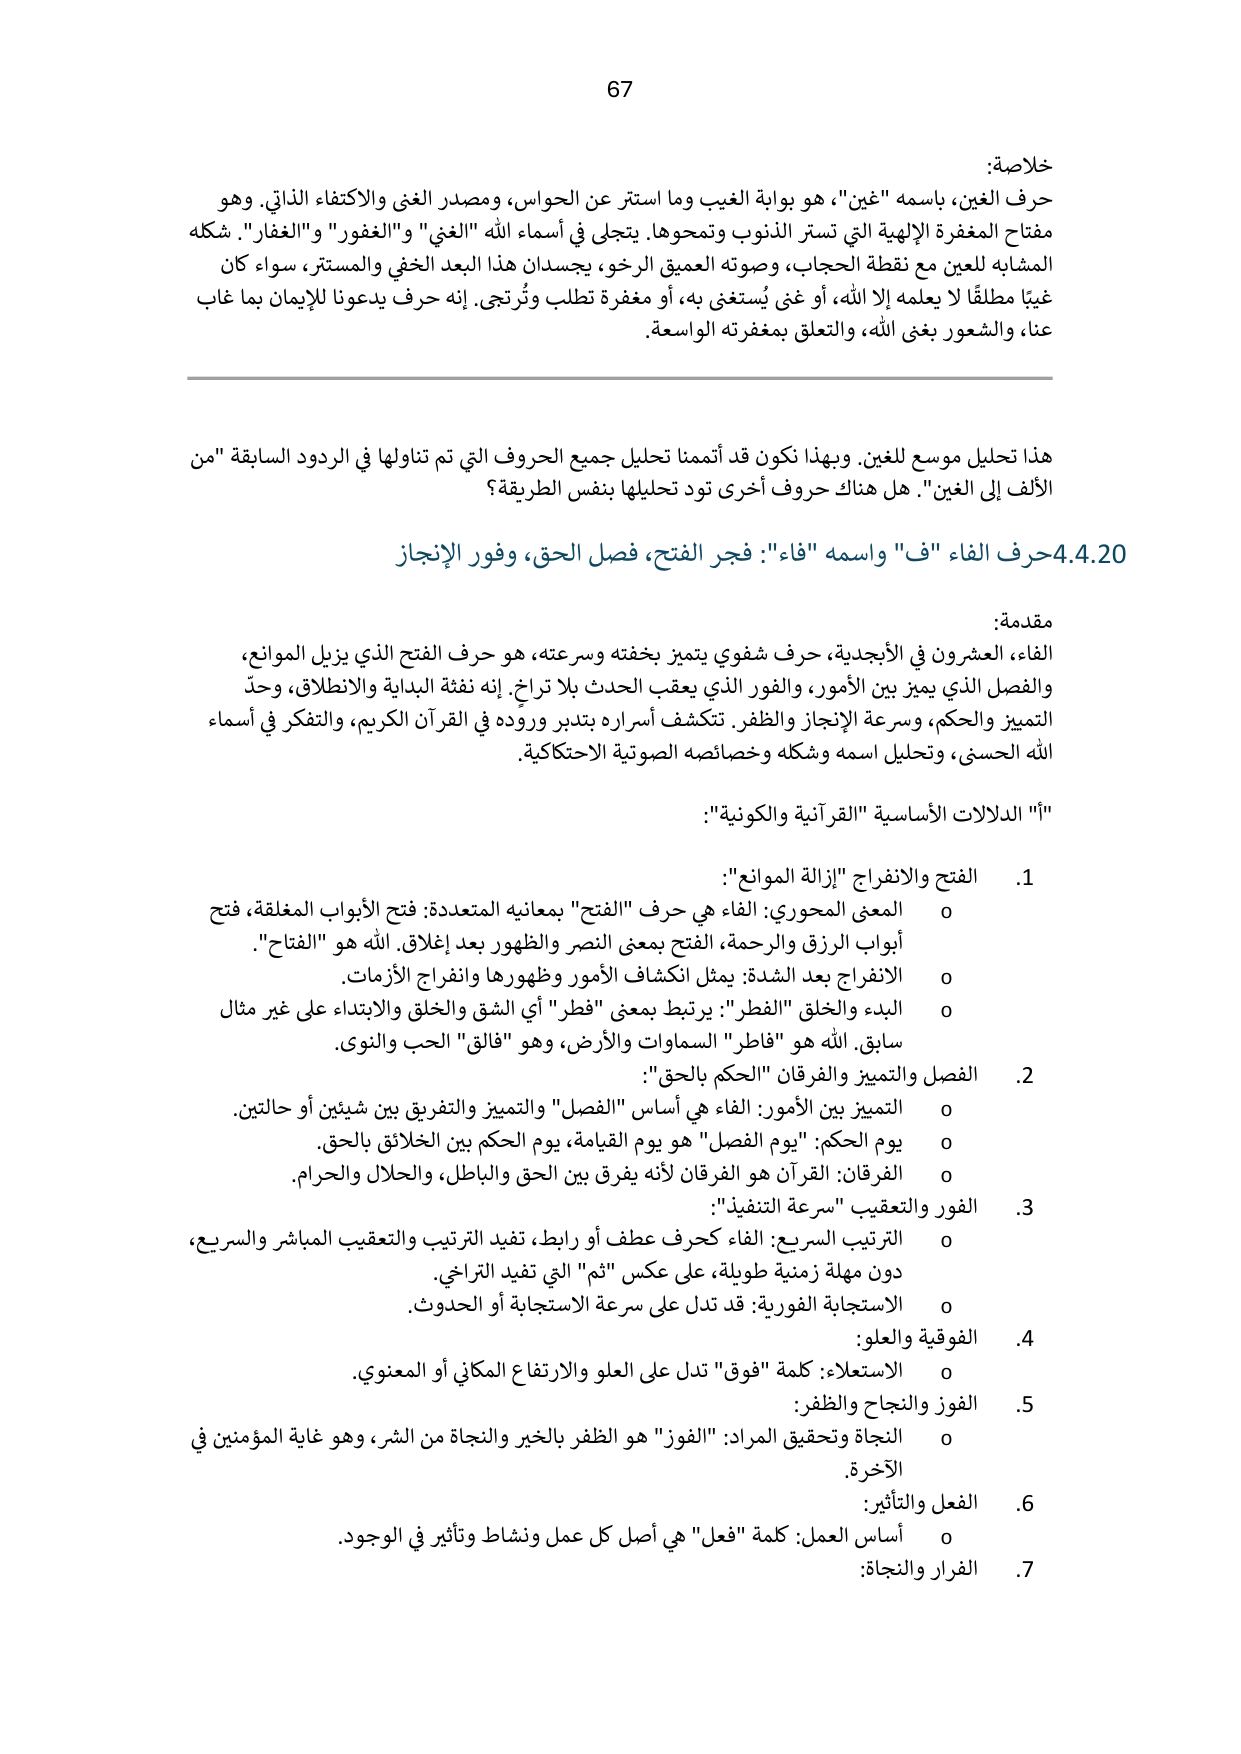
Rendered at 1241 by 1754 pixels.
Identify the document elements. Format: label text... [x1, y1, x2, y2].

list الفصل والتمييز والفرقان "الحكم بالحق": [187, 1059, 1015, 1089]
list يوم الحكم: "يوم الفصل" هو يوم القيامة، يوم الحكم بين الخلائق بالحق. [187, 1125, 940, 1155]
list الانفراج بعد الشدة: يمثل انكشاف الأمور وظهورها وانفراج الأزمات. [187, 960, 940, 991]
list الفرقان: القرآن هو الفرقان لأنه يفرق بين الحق والباطل، والحلال والحرام. [187, 1158, 940, 1188]
list البدء والخلق "الفطر": يرتبط بمعنى "فطر" أي الشق والخلق والابتداء على غير مثال سابق. الله هو "فاطر" السماوات والأرض، وهو "فالق" الحب والنوى. [187, 993, 940, 1057]
list الفعل والتأثير: [187, 1487, 1015, 1517]
text هذا تحليل موسع للغين. وبهذا نكون قد أتممنا تحليل جميع الحروف التي تم تناولها في الردود السابقة "من الألف إلى الغين". هل هناك حروف أخرى تود تحليلها بنفس الطريقة؟ [187, 441, 1053, 504]
list الفوقية والعلو: [187, 1322, 1015, 1353]
list التمييز بين الأمور: الفاء هي أساس "الفصل" والتمييز والتفريق بين شيئين أو حالتين. [187, 1092, 940, 1122]
subtitle حرف الفاء "ف" واسمه "فاء": فجر الفتح، فصل الحق، وفور الإنجاز [187, 536, 1053, 571]
list الاستعلاء: كلمة "فوق" تدل على العلو والارتفاع المكاني أو المعنوي. [187, 1355, 940, 1386]
list المعنى المحوري: الفاء هي حرف "الفتح" بمعانيه المتعددة: فتح الأبواب المغلقة، فتح أبواب الرزق والرحمة، الفتح بمعنى النصر والظهور بعد إغلاق. الله هو "الفتاح". [187, 894, 940, 958]
list النجاة وتحقيق المراد: "الفوز" هو الظفر بالخير والنجاة من الشر، وهو غاية المؤمنين في الآخرة. [187, 1421, 940, 1484]
text "أ" الدلالات الأساسية "القرآنية والكونية": [187, 799, 1053, 830]
text مقدمة: الفاء، العشرون في الأبجدية، حرف شفوي يتميز بخفته وسرعته، هو حرف الفتح الذي يزيل الموانع، والفصل الذي يميز بين الأمور، والفور الذي يعقب الحدث بلا تراخٍ. إنه نفثة البداية والانطلاق، وحدّ التمييز والحكم، وسرعة الإنجاز والظفر. تتكشف أسراره بتدبر وروده في القرآن الكريم، والتفكر في أسماء الله الحسنى، وتحليل اسمه وشكله وخصائصه الصوتية الاحتكاكية. [187, 606, 1053, 768]
list الفوز والنجاح والظفر: [187, 1388, 1015, 1419]
list أساس العمل: كلمة "فعل" هي أصل كل عمل ونشاط وتأثير في الوجود. [187, 1520, 940, 1550]
list الفرار والنجاة: [187, 1553, 1015, 1583]
list الفتح والانفراج "إزالة الموانع": [187, 862, 1015, 892]
list الفور والتعقيب "سرعة التنفيذ": [187, 1191, 1015, 1221]
list الاستجابة الفورية: قد تدل على سرعة الاستجابة أو الحدوث. [187, 1289, 940, 1320]
text خلاصة: حرف الغين، باسمه "غين"، هو بوابة الغيب وما استتر عن الحواس، ومصدر الغنى والاكتفاء الذاتي. وهو مفتاح المغفرة الإلهية التي تستر الذنوب وتمحوها. يتجلى في أسماء الله "الغني" و"الغفور" و"الغفار". شكله المشابه للعين مع نقطة الحجاب، وصوته العميق الرخو، يجسدان هذا البعد الخفي والمستتر، سواء كان غيبًا مطلقًا لا يعلمه إلا الله، أو غنى يُستغنى به، أو مغفرة تطلب وتُرتجى. إنه حرف يدعونا للإيمان بما غاب عنا، والشعور بغنى الله، والتعلق بمغفرته الواسعة. [187, 150, 1053, 345]
list الترتيب السريع: الفاء كحرف عطف أو رابط، تفيد الترتيب والتعقيب المباشر والسريع، دون مهلة زمنية طويلة، على عكس "ثم" التي تفيد التراخي. [187, 1224, 940, 1287]
